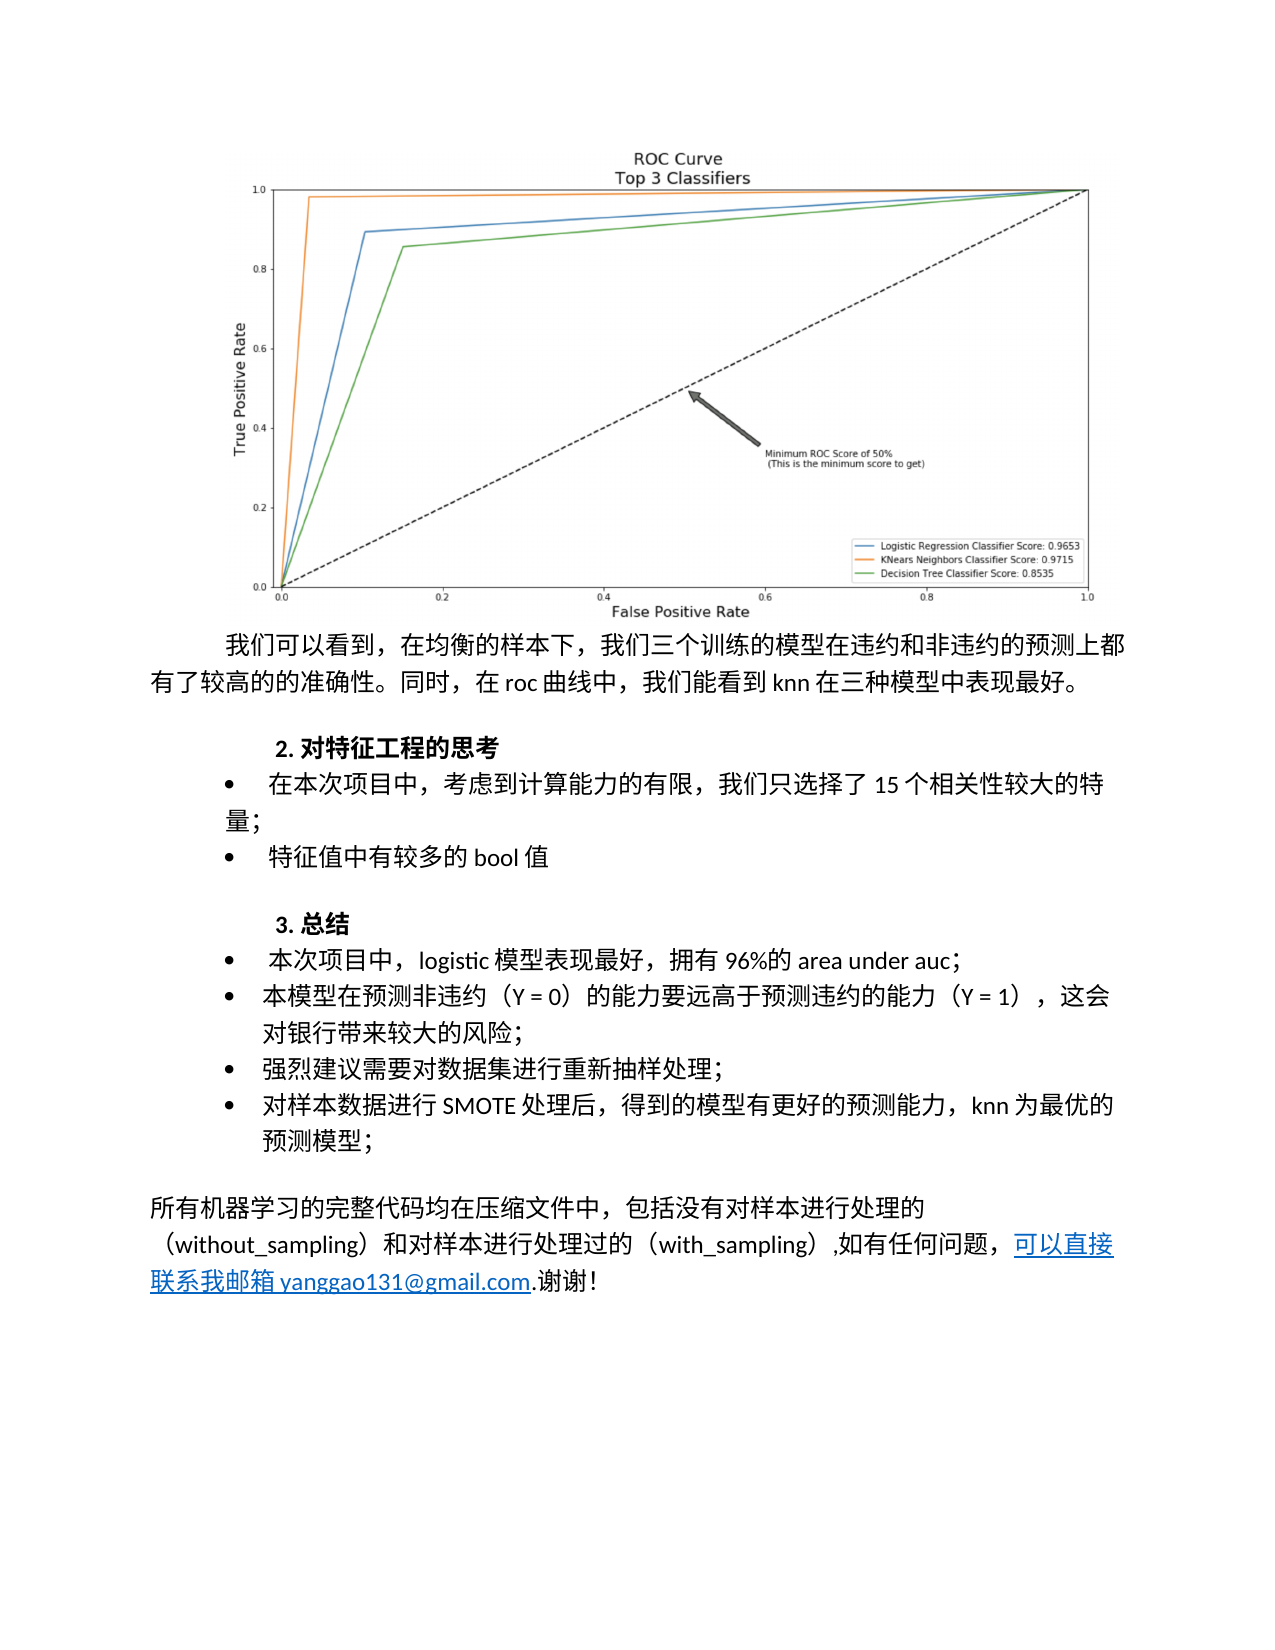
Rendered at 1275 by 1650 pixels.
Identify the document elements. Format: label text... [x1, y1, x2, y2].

list 对样本数据进行SMOTE处理后，得到的模型有更好的预测能力，knn为最优的预测模型； [225, 1086, 1125, 1158]
list 本次项目中，logistic模型表现最好，拥有96%的area under auc； [225, 941, 1125, 977]
text 我们可以看到，在均衡的样本下，我们三个训练的模型在违约和非违约的预测上都有了较高的的准确性。同时，在roc曲线中，我们能看到knn在三种模型中表现最好。 [150, 626, 1125, 698]
list 本模型在预测非违约（Y = 0）的能力要远高于预测违约的能力（Y = 1），这会对银行带来较大的风险； [225, 977, 1125, 1049]
list 量； [225, 801, 1125, 837]
text 所有机器学习的完整代码均在压缩文件中，包括没有对样本进行处理的（without_sampling）和对样本进行处理过的（with_sampling）,如有任何问题，可以直接联系我邮箱yanggao131@gmail.com.谢谢！ [150, 1188, 1125, 1297]
list 强烈建议需要对数据集进行重新抽样处理； [225, 1049, 1125, 1086]
list 在本次项目中，考虑到计算能力的有限，我们只选择了15个相关性较大的特 [225, 765, 1125, 801]
list 对特征工程的思考 [225, 729, 1125, 765]
picture [225, 150, 1121, 626]
list 特征值中有较多的bool值 [225, 837, 1125, 874]
list 总结 [225, 904, 1125, 941]
